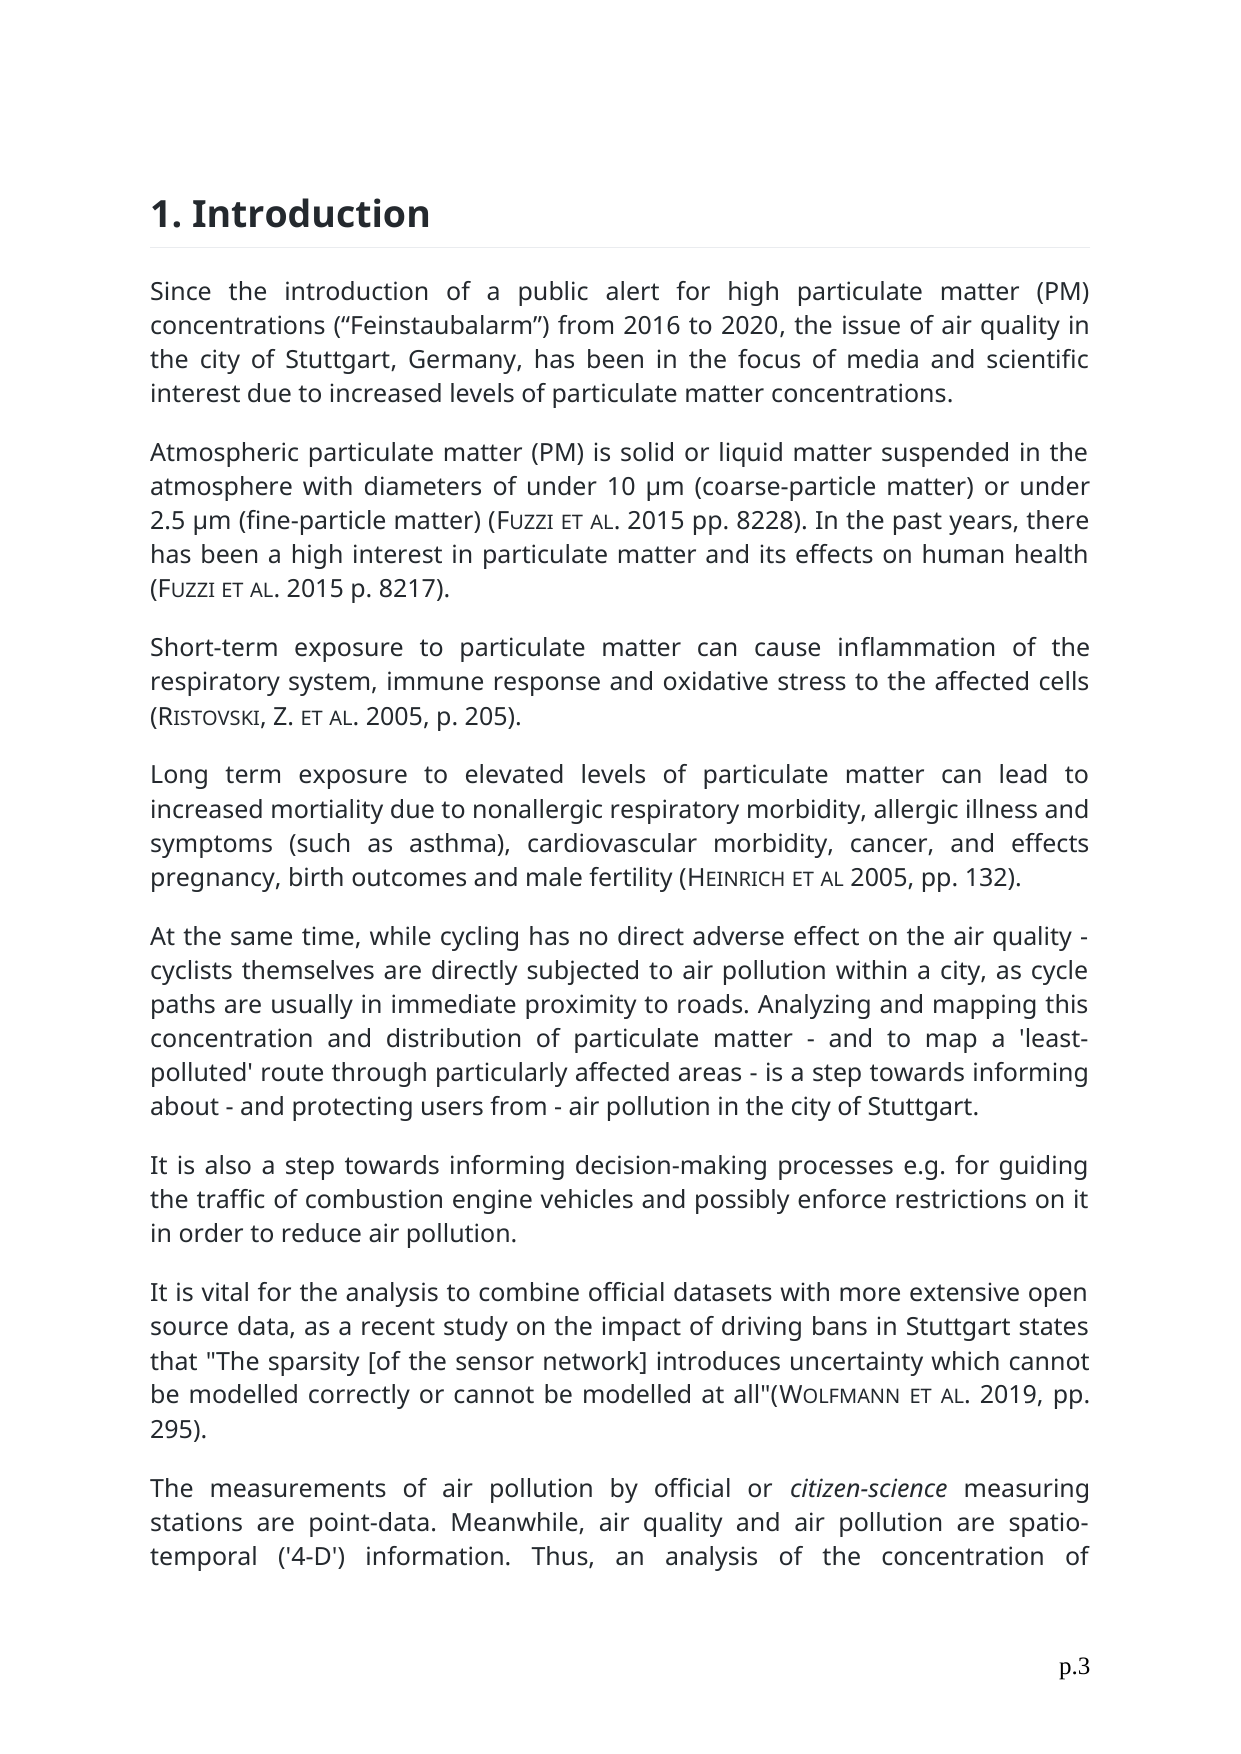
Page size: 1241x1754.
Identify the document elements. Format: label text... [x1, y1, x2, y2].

text Short-term exposure to particulate matter can cause inflammation of the respiratory system, immune response and oxidative stress to the affected cells (Ristovski, Z. et al. 2005, p. 205). [150, 630, 1090, 732]
text It is also a step towards informing decision-making processes e.g. for guiding the traffic of combustion engine vehicles and possibly enforce restrictions on it in order to reduce air pollution. [150, 1148, 1090, 1250]
text Since the introduction of a public alert for high particulate matter (PM) concentrations (“Feinstaubalarm”) from 2016 to 2020, the issue of air quality in the city of Stuttgart, Germany, has been in the focus of media and scientific interest due to increased levels of particulate matter concentrations. [150, 273, 1090, 410]
text At the same time, while cycling has no direct adverse effect on the air quality - cyclists themselves are directly subjected to air pollution within a city, as cycle paths are usually in immediate proximity to roads. Analyzing and mapping this concentration and distribution of particulate matter - and to map a 'least-polluted' route through particularly affected areas - is a step towards informing about - and protecting users from - air pollution in the city of Stuttgart. [150, 918, 1090, 1123]
text It is vital for the analysis to combine official datasets with more extensive open source data, as a recent study on the impact of driving bans in Stuttgart states that "The sparsity [of the sensor network] introduces uncertainty which cannot be modelled correctly or cannot be modelled at all"(Wolfmann et al. 2019, pp. 295). [150, 1275, 1090, 1445]
text 1. Introduction [150, 187, 1090, 247]
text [150, 1470, 1090, 1572]
text Atmospheric particulate matter (PM) is solid or liquid matter suspended in the atmosphere with diameters of under 10 µm (coarse-particle matter) or under 2.5 µm (fine-particle matter) (Fuzzi et al. 2015 pp. 8228). In the past years, there has been a high interest in particulate matter and its effects on human health (Fuzzi et al. 2015 p. 8217). [150, 435, 1090, 605]
text Long term exposure to elevated levels of particulate matter can lead to increased mortiality due to nonallergic respiratory morbidity, allergic illness and symptoms (such as asthma), cardiovascular morbidity, cancer, and effects pregnancy, birth outcomes and male fertility (Heinrich et al 2005, pp. 132). [150, 757, 1090, 893]
